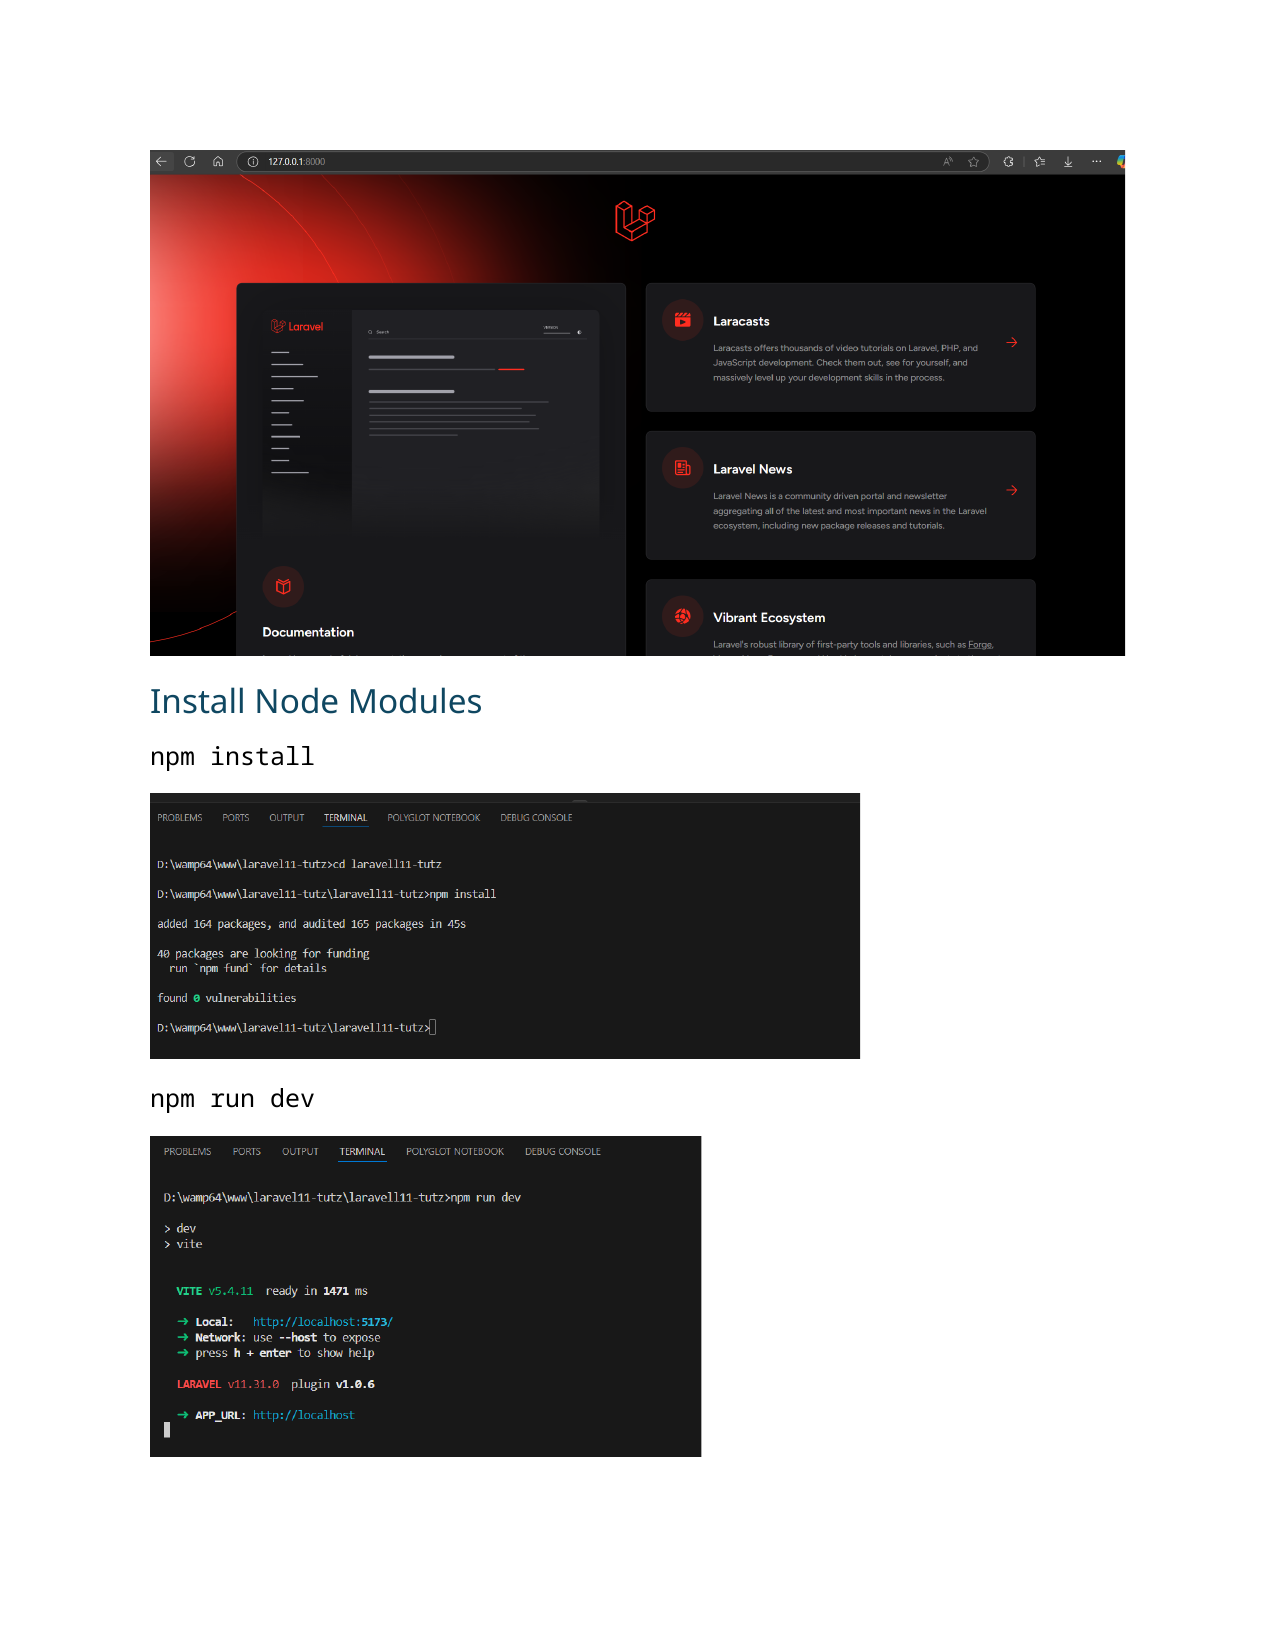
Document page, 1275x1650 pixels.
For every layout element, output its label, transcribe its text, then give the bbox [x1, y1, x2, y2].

text npm run dev [150, 1080, 1125, 1114]
picture [150, 150, 1125, 656]
text npm install [150, 738, 1125, 772]
picture [150, 1136, 702, 1457]
picture [150, 793, 861, 1059]
subtitle Install Node Modules [150, 678, 1125, 723]
